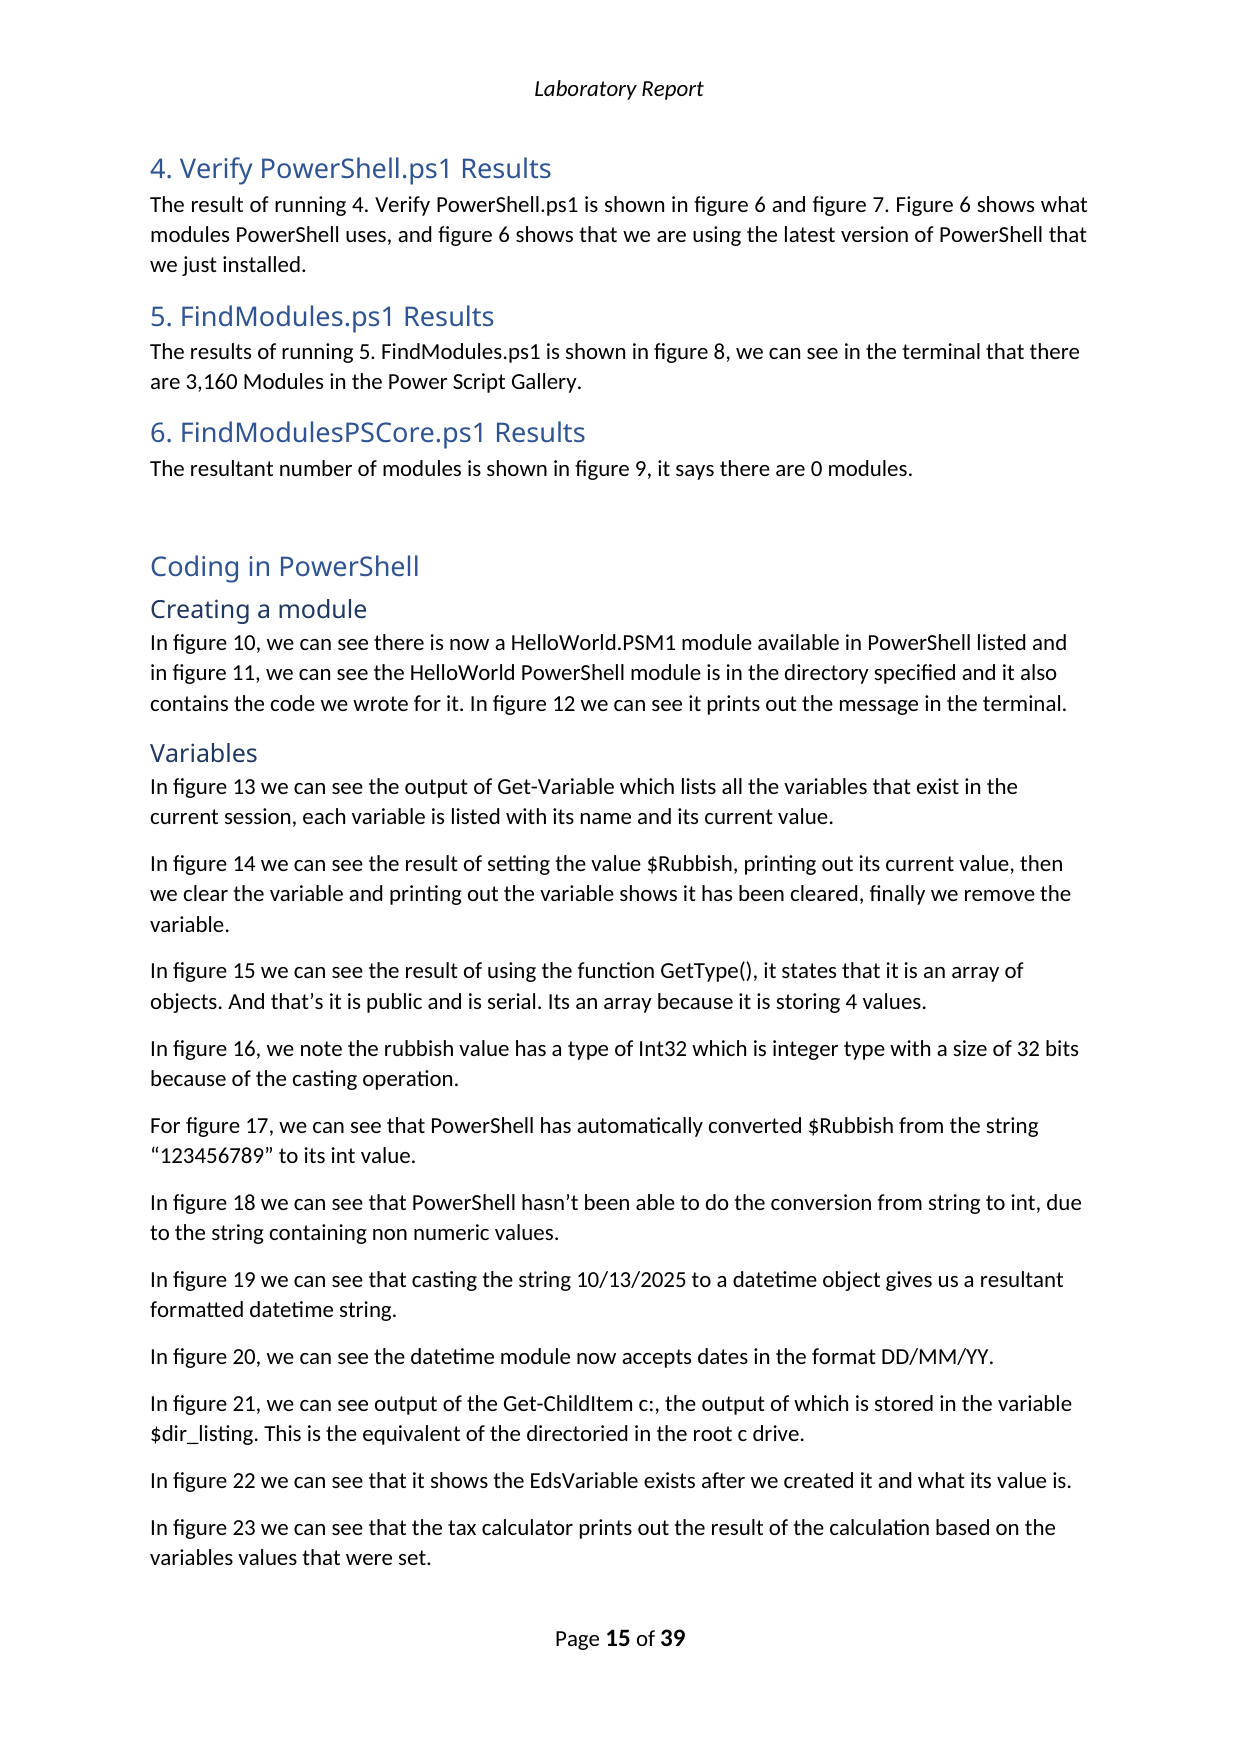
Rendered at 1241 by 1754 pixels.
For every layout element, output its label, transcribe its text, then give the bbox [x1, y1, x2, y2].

text The results of running 5. FindModules.ps1 is shown in figure 8, we can see in the terminal that there are 3,160 Modules in the Power Script Gallery. [150, 337, 1090, 395]
subtitle Coding in PowerShell [150, 547, 1090, 584]
subtitle Variables [150, 736, 1090, 769]
subtitle 6. FindModulesPSCore.ps1 Results [150, 414, 1090, 451]
subtitle 5. FindModules.ps1 Results [150, 297, 1090, 334]
text The resultant number of modules is shown in figure 9, it says there are 0 modules. [150, 454, 1090, 482]
text In figure 13 we can see the output of Get-Variable which lists all the variables that exist in the current session, each variable is listed with its name and its current value. [150, 772, 1090, 831]
text In figure 21, we can see output of the Get-ChildItem c:, the output of which is stored in the variable $dir_listing. This is the equivalent of the directoried in the root c drive. [150, 1389, 1090, 1447]
text For figure 17, we can see that PowerShell has automatically converted $Rubbish from the string “123456789” to its int value. [150, 1111, 1090, 1169]
text In figure 19 we can see that casting the string 10/13/2025 to a datetime object gives us a resultant formatted datetime string. [150, 1265, 1090, 1323]
text In figure 23 we can see that the tax calculator prints out the result of the calculation based on the variables values that were set. [150, 1513, 1090, 1571]
text In figure 16, we note the rubbish value has a type of Int32 which is integer type with a size of 32 bits because of the casting operation. [150, 1034, 1090, 1092]
text In figure 15 we can see the result of using the function GetType(), it states that it is an array of objects. And that’s it is public and is serial. Its an array because it is storing 4 values. [150, 957, 1090, 1015]
subtitle Creating a module [150, 591, 1090, 626]
subtitle 4. Verify PowerShell.ps1 Results [150, 150, 1090, 187]
text In figure 18 we can see that PowerShell hasn’t been able to do the conversion from string to int, due to the string containing non numeric values. [150, 1188, 1090, 1246]
text In figure 14 we can see the result of setting the value $Rubbish, printing out its current value, then we clear the variable and printing out the variable shows it has been cleared, finally we remove the variable. [150, 849, 1090, 938]
text The result of running 4. Verify PowerShell.ps1 is shown in figure 6 and figure 7. Figure 6 shows what modules PowerShell uses, and figure 6 shows that we are using the latest version of PowerShell that we just installed. [150, 190, 1090, 278]
text In figure 10, we can see there is now a HelloWorld.PSM1 module available in PowerShell listed and in figure 11, we can see the HelloWorld PowerShell module is in the directory specified and it also contains the code we wrote for it. In figure 12 we can see it prints out the message in the terminal. [150, 628, 1090, 717]
text In figure 20, we can see the datetime module now accepts dates in the format DD/MM/YY. [150, 1342, 1090, 1370]
text In figure 22 we can see that it shows the EdsVariable exists after we created it and what its value is. [150, 1466, 1090, 1494]
